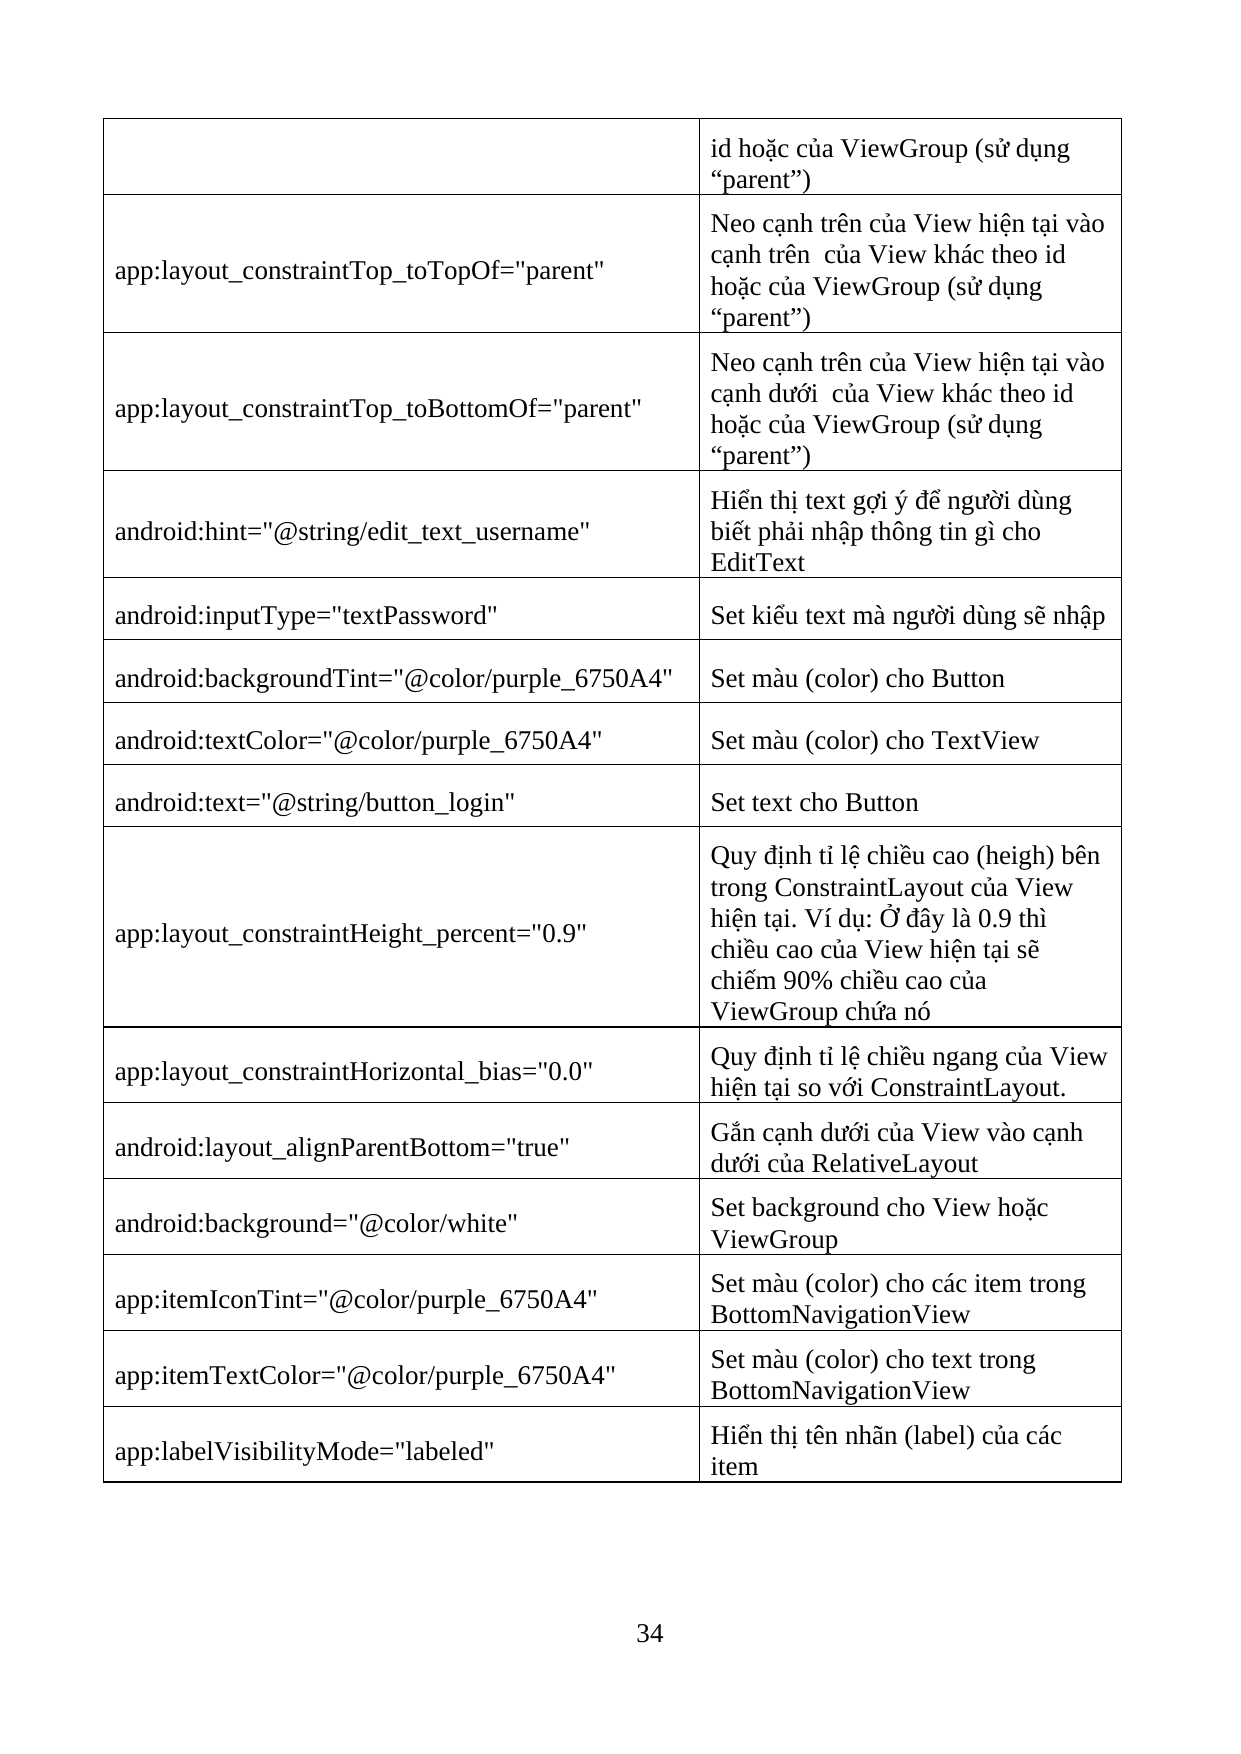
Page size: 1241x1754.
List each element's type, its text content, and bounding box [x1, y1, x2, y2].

table_cell Neo cạnh trên của View hiện tại vào cạnh dưới của View khác theo id hoặc của ViewGroup (sử dụng “parent”) [700, 333, 1121, 470]
table_cell Hiển thị text gợi ý để người dùng biết phải nhập thông tin gì cho EditText [700, 471, 1121, 577]
table_cell Set text cho Button [700, 765, 1121, 826]
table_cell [700, 119, 1121, 194]
table_cell Set màu (color) cho TextView [700, 703, 1121, 764]
table_cell app:itemIconTint="@color/purple_6750A4" [104, 1255, 699, 1330]
table_cell Hiển thị tên nhãn (label) của các item [700, 1407, 1121, 1481]
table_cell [104, 119, 699, 194]
table_cell android:text="@string/button_login" [104, 765, 699, 826]
table_cell android:inputType="textPassword" [104, 578, 699, 639]
table_cell app:labelVisibilityMode="labeled" [104, 1407, 699, 1481]
table_cell Neo cạnh trên của View hiện tại vào cạnh trên của View khác theo id hoặc của ViewGroup (sử dụng “parent”) [700, 195, 1121, 332]
table_cell app:layout_constraintHorizontal_bias="0.0" [104, 1028, 699, 1102]
table_cell app:layout_constraintHeight_percent="0.9" [104, 827, 699, 1026]
table_cell Set màu (color) cho các item trong BottomNavigationView [700, 1255, 1121, 1330]
table_cell app:layout_constraintTop_toBottomOf="parent" [104, 333, 699, 470]
table_cell app:layout_constraintTop_toTopOf="parent" [104, 195, 699, 332]
table_cell Quy định tỉ lệ chiều cao (heigh) bên trong ConstraintLayout của View hiện tại. Ví dụ: Ở đây là 0.9 thì chiều cao của View hiện tại sẽ chiếm 90% chiều cao của ViewGroup chứa nó [700, 827, 1121, 1026]
table_cell android:background="@color/white" [104, 1179, 699, 1254]
table_cell Set màu (color) cho Button [700, 640, 1121, 702]
table_cell app:itemTextColor="@color/purple_6750A4" [104, 1331, 699, 1406]
table_cell android:layout_alignParentBottom="true" [104, 1103, 699, 1178]
table_cell Gắn cạnh dưới của View vào cạnh dưới của RelativeLayout [700, 1103, 1121, 1178]
table_cell android:textColor="@color/purple_6750A4" [104, 703, 699, 764]
table_cell android:hint="@string/edit_text_username" [104, 471, 699, 577]
table_cell android:backgroundTint="@color/purple_6750A4" [104, 640, 699, 702]
table_cell Set màu (color) cho text trong BottomNavigationView [700, 1331, 1121, 1406]
table_cell Set background cho View hoặc ViewGroup [700, 1179, 1121, 1254]
table_cell Set kiểu text mà người dùng sẽ nhập [700, 578, 1121, 639]
table_cell Quy định tỉ lệ chiều ngang của View hiện tại so với ConstraintLayout. [700, 1028, 1121, 1102]
